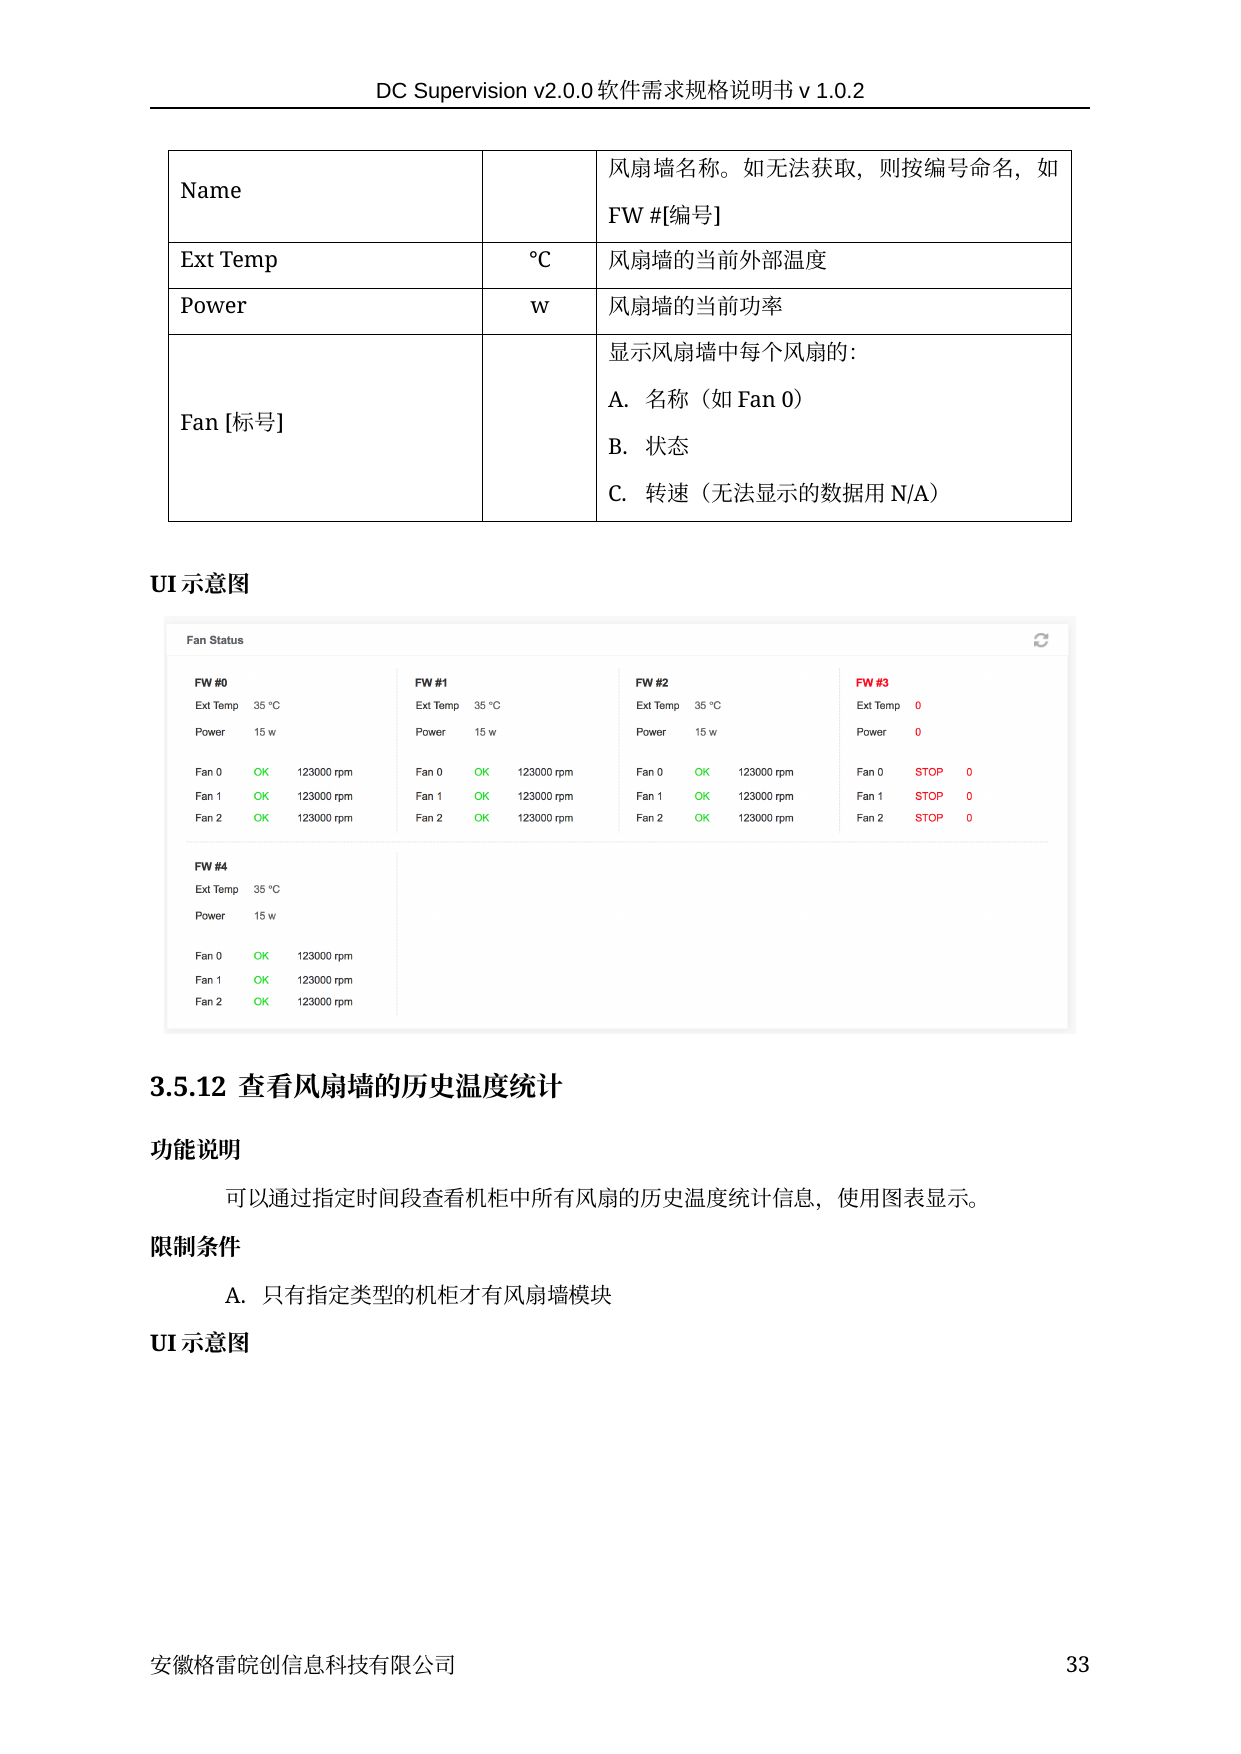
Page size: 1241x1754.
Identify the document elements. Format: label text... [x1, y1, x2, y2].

table_cell Fan [标号] [169, 335, 482, 521]
table_cell Power [169, 289, 482, 334]
text UI示意图 [150, 566, 1090, 599]
text 可以通过指定时间段查看机柜中所有风扇的历史温度统计信息，使用图表显示。 [150, 1182, 1090, 1213]
picture [163, 616, 1077, 1034]
table_cell 显示风扇墙中每个风扇的： 名称（如Fan 0） 状态 转速（无法显示的数据用N/A） [597, 335, 1071, 521]
table_cell Ext Temp [169, 243, 482, 288]
text 限制条件 [150, 1229, 1090, 1262]
text 功能说明 [150, 1132, 1090, 1165]
table_cell 风扇墙的当前外部温度 [597, 243, 1071, 288]
table_cell w [483, 289, 596, 334]
subtitle 查看风扇墙的历史温度统计 [150, 1065, 1090, 1104]
table_cell 风扇墙的当前功率 [597, 289, 1071, 334]
table_cell [483, 151, 596, 242]
table_cell ℃ [483, 243, 596, 288]
text UI示意图 [150, 1325, 1090, 1358]
table_cell Name [169, 151, 482, 242]
list 只有指定类型的机柜才有风扇墙模块 [225, 1278, 1090, 1310]
table_cell 风扇墙名称。如无法获取，则按编号命名，如FW #[编号] [597, 151, 1071, 242]
table_cell [483, 335, 596, 521]
